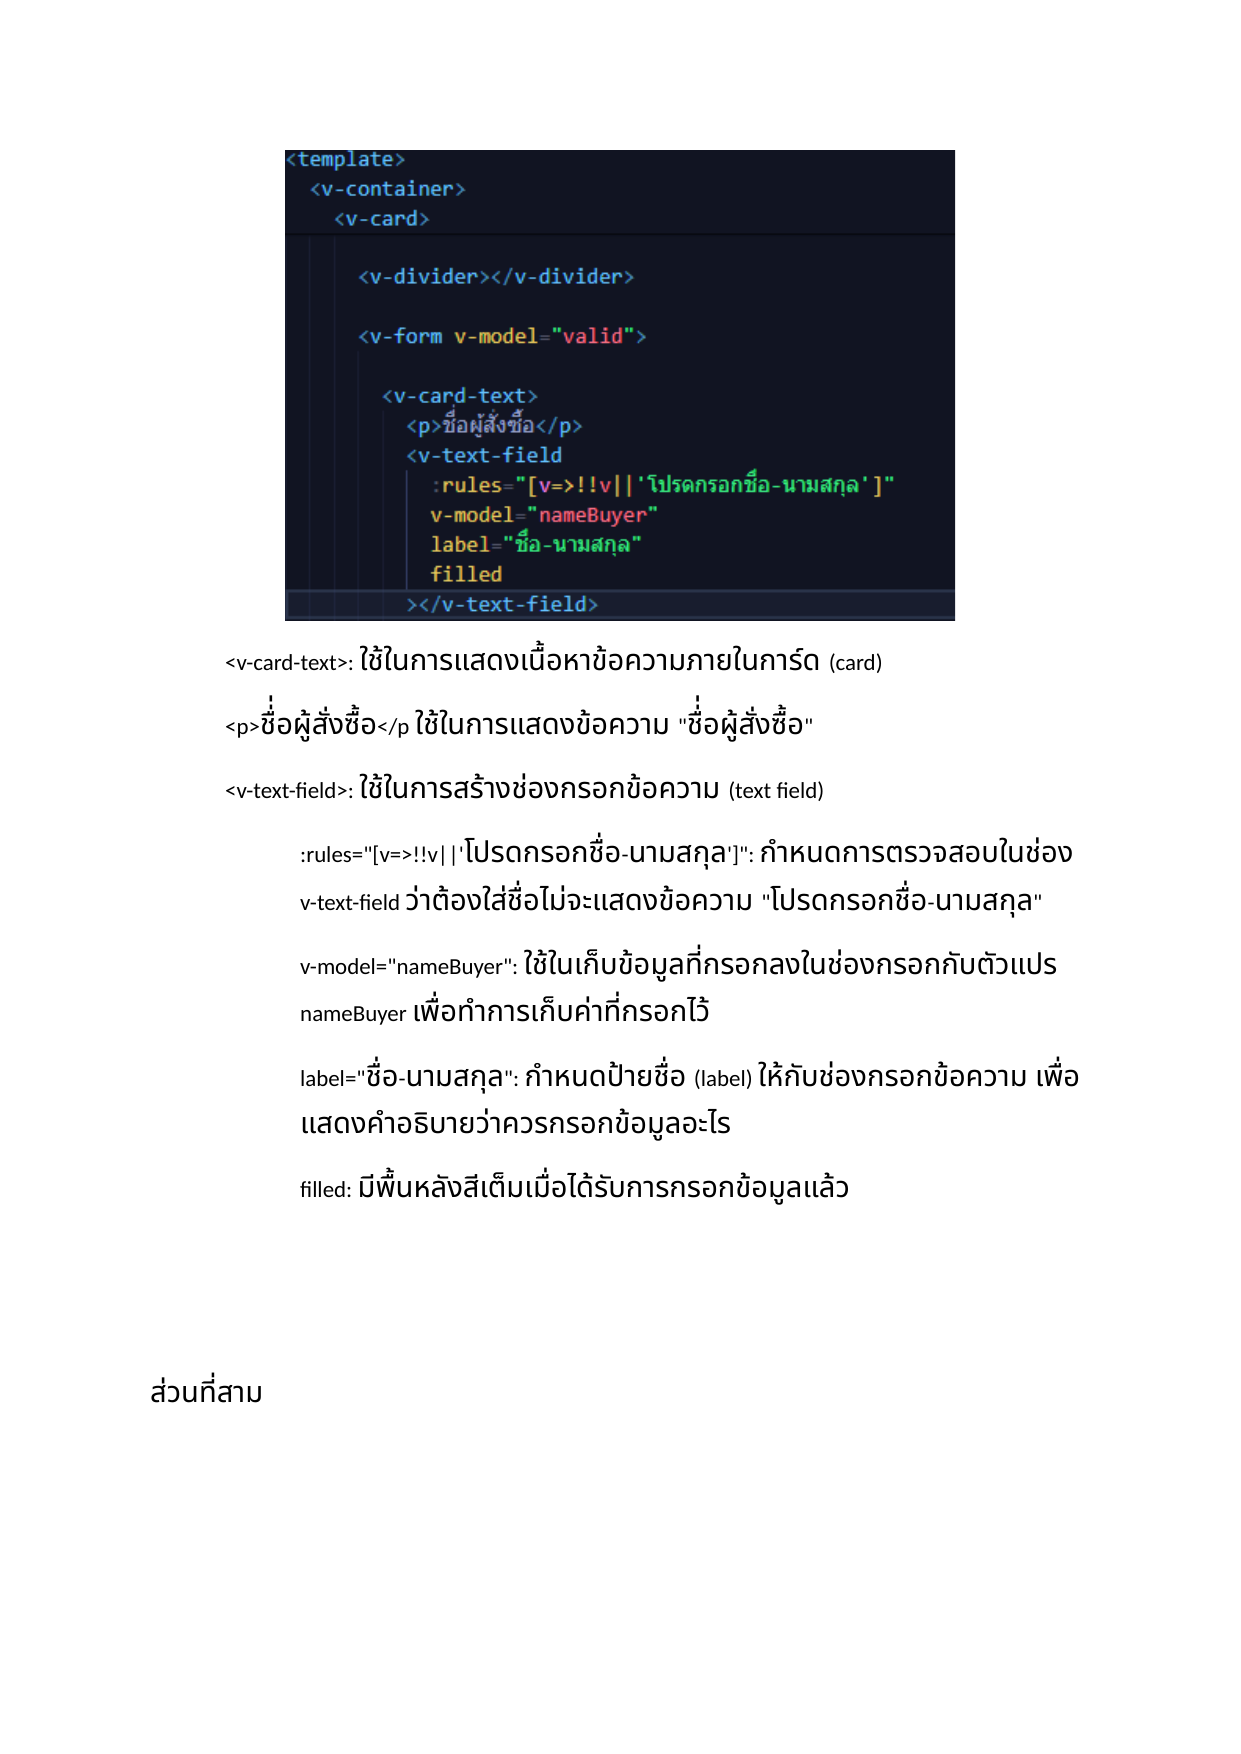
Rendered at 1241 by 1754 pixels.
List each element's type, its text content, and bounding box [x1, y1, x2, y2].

text label="ชื่อ-นามสกุล": กำหนดป้ายชื่อ (label) ให้กับช่องกรอกข้อความ เพื่อแสดงคำอธิบายว่าควรกรอกข้อมูลอะไร [300, 1055, 1090, 1147]
picture [285, 150, 956, 621]
text :rules="[v=>!!v||'โปรดกรอกชื่อ-นามสกุล']": กำหนดการตรวจสอบในช่อง v-text-field ว่าต้องใส่ชื่อไม่จะแสดงข้อความ "โปรดกรอกชื่อ-นามสกุล" [300, 832, 1090, 923]
text <p>ชื่่อผู้สั่งซื้อ</pใช้ในการแสดงข้อความ "ชื่่อผู้สั่งซื้อ" [225, 703, 1090, 747]
text filled: มีพื้นหลังสีเต็มเมื่อได้รับการกรอกข้อมูลแล้ว [300, 1167, 1090, 1211]
text v-model="nameBuyer": ใช้ในเก็บข้อมูลที่กรอกลงในช่องกรอกกับตัวแปร nameBuyer เพื่อทำการเก็บค่าที่กรอกไว้ [300, 943, 1090, 1035]
text <v-card-text>: ใช้ในการแสดงเนื้อหาข้อความภายในการ์ด (card) [225, 639, 1090, 683]
text <v-text-field>: ใช้ในการสร้างช่องกรอกข้อความ (text field) [225, 768, 1090, 812]
text ส่วนที่สาม [150, 1372, 1090, 1416]
